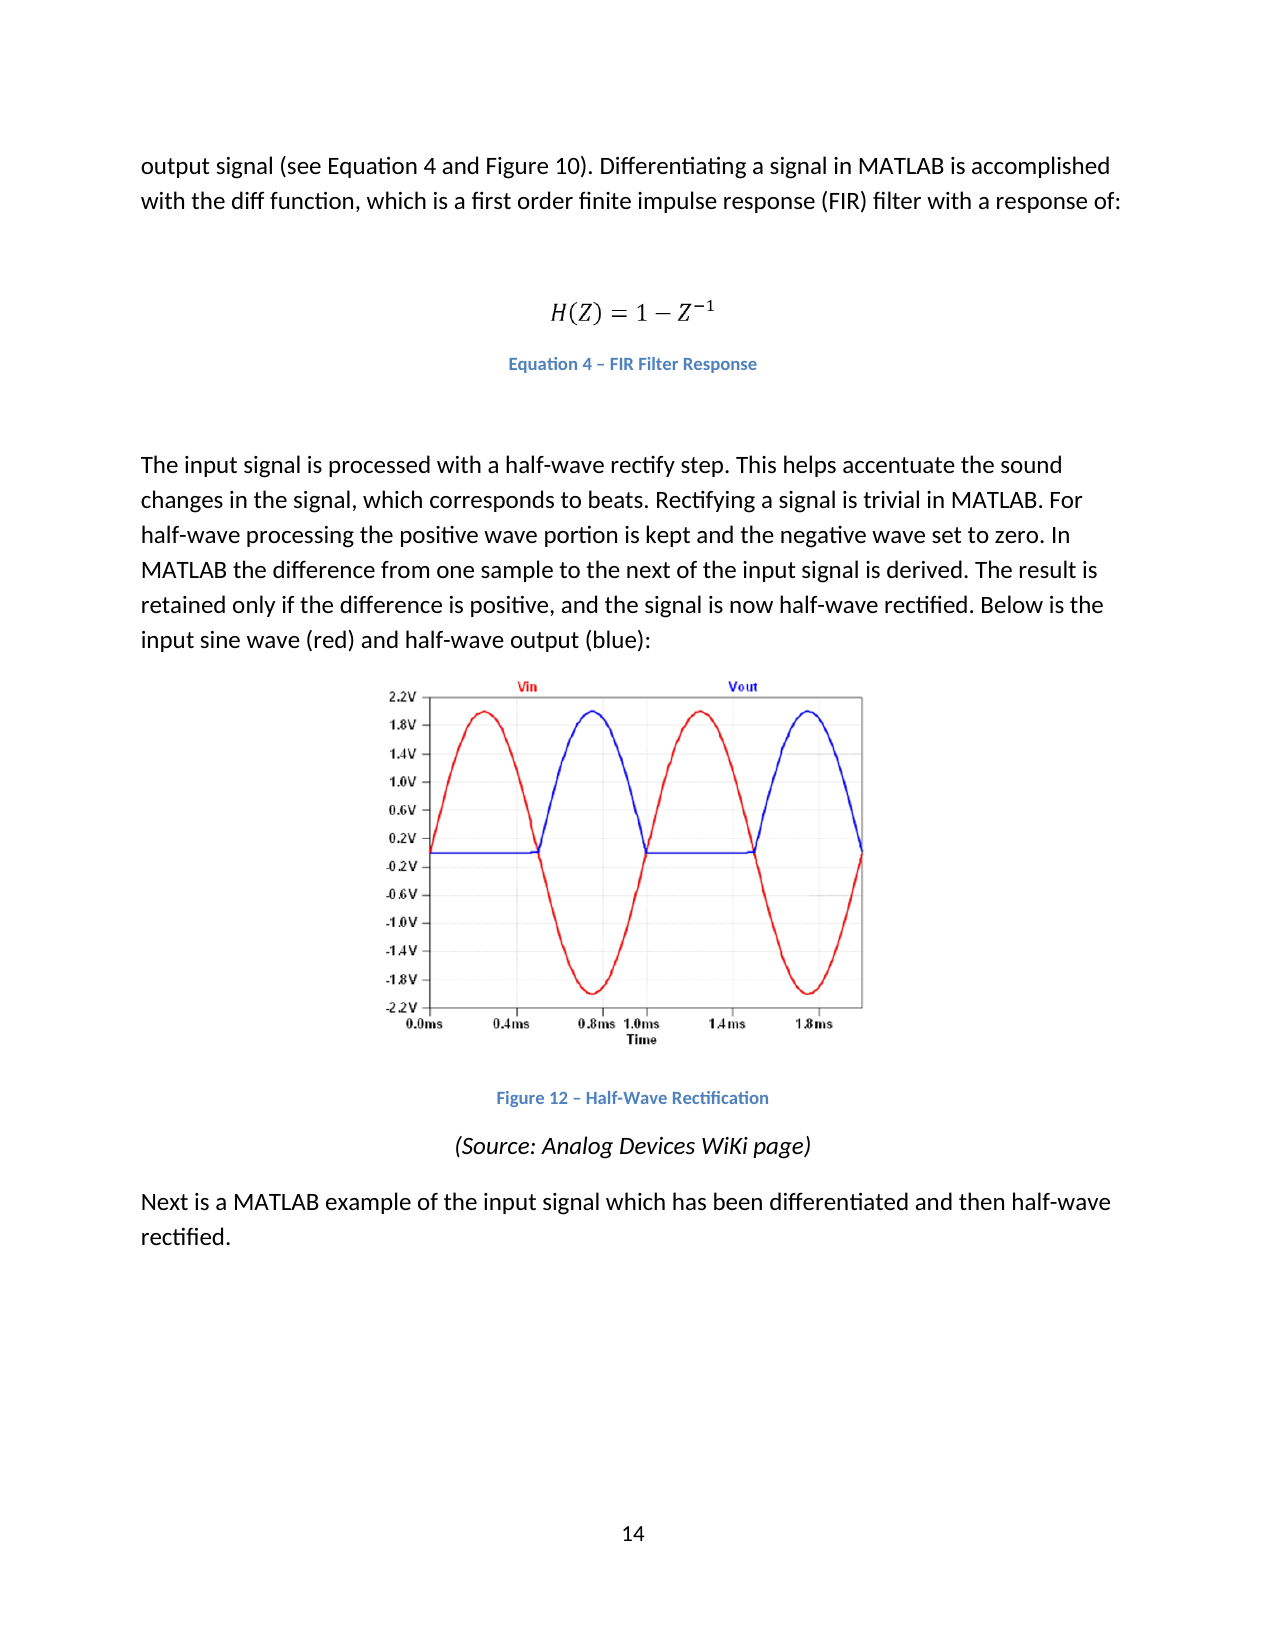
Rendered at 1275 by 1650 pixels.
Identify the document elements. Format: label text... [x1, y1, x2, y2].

picture [548, 296, 718, 328]
text (Source: Analog Devices WiKi page) [141, 1130, 1125, 1161]
picture [385, 680, 881, 1062]
text Equation 4 – FIR Filter Response [141, 352, 1125, 375]
text Figure 12 – Half-Wave Rectification [141, 1086, 1125, 1109]
text Next is a MATLAB example of the input signal which has been differentiated and then half-wave rectified. [141, 1186, 1125, 1251]
text The input signal is processed with a half-wave rectify step. This helps accentuate the sound changes in the signal, which corresponds to beats. Rectifying a signal is trivial in MATLAB. For half-wave processing the positive wave portion is kept and the negative wave set to zero. In MATLAB the difference from one sample to the next of the input signal is derived. The result is retained only if the difference is positive, and the signal is now half-wave rectified. Below is the input sine wave (red) and half-wave output (blue): [141, 449, 1125, 655]
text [141, 150, 1125, 216]
